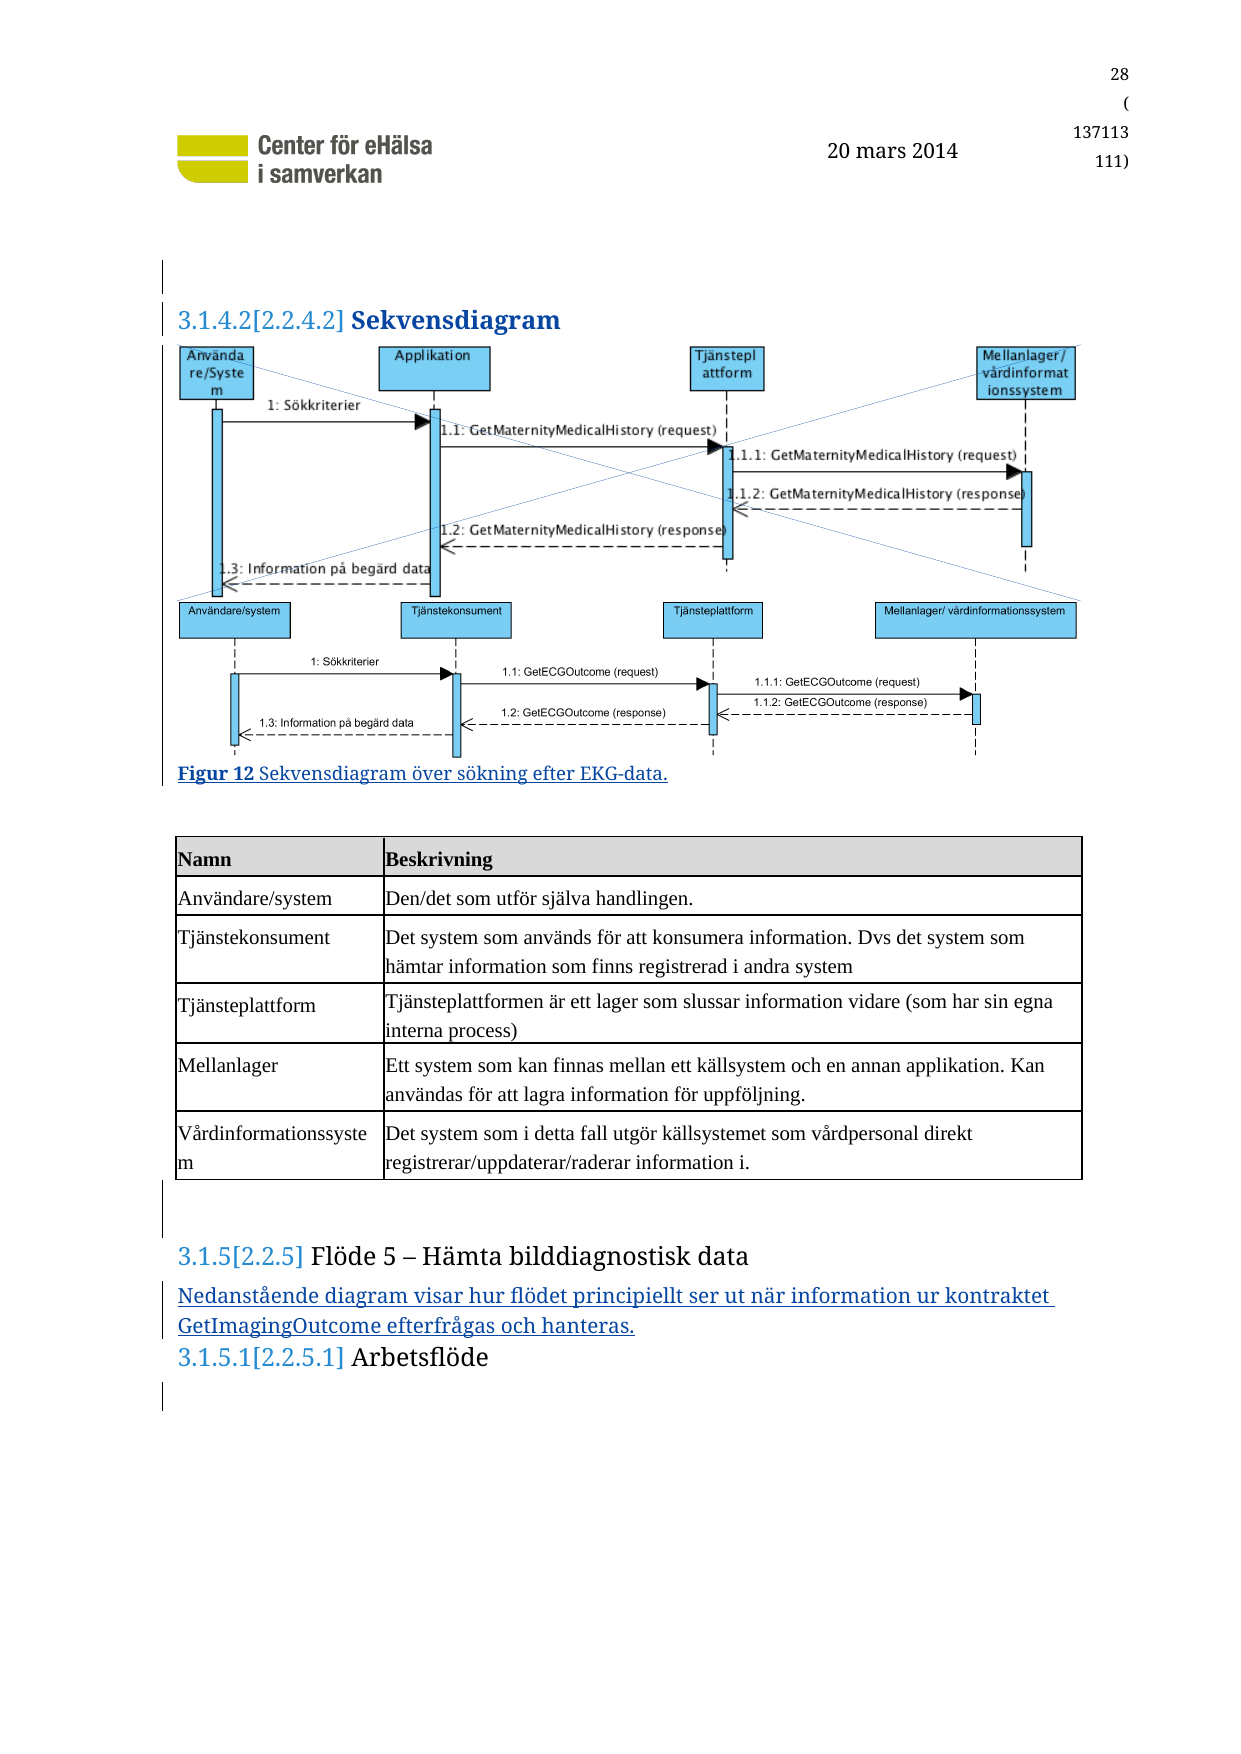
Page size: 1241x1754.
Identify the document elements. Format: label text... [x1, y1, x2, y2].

table_cell Det system som i detta fall utgör källsystemet som vårdpersonal direkt registrerar/uppdaterar/raderar information i. [385, 1112, 1081, 1178]
table_cell Det system som används för att konsumera information. Dvs det system som hämtar information som finns registrerad i andra system [385, 916, 1081, 982]
table_cell Mellanlager [177, 1044, 383, 1110]
picture [177, 346, 625, 600]
table_cell Ett system som kan finnas mellan ett källsystem och en annan applikation. Kan användas för att lagra information för uppföljning. [385, 1044, 1081, 1110]
picture [179, 344, 1079, 472]
picture [177, 474, 1081, 761]
subtitle Flöde 5 – Hämta bilddiagnostisk data [177, 1238, 1081, 1272]
picture [633, 345, 1081, 600]
table_cell Vårdinformationssystem [177, 1112, 383, 1178]
table_cell Användare/system [177, 877, 383, 914]
picture [177, 135, 432, 183]
table_cell Tjänstekonsument [177, 916, 383, 982]
table_header Namn [177, 837, 384, 875]
table_header Beskrivning [385, 837, 1081, 875]
table_cell Tjänsteplattform [177, 984, 383, 1042]
subtitle Sekvensdiagram [177, 302, 1081, 336]
table_cell Tjänsteplattformen är ett lager som slussar information vidare (som har sin egna interna process) [385, 984, 1081, 1042]
table_cell Den/det som utför själva handlingen. [385, 877, 1081, 914]
subtitle Arbetsflöde [177, 1339, 1081, 1373]
